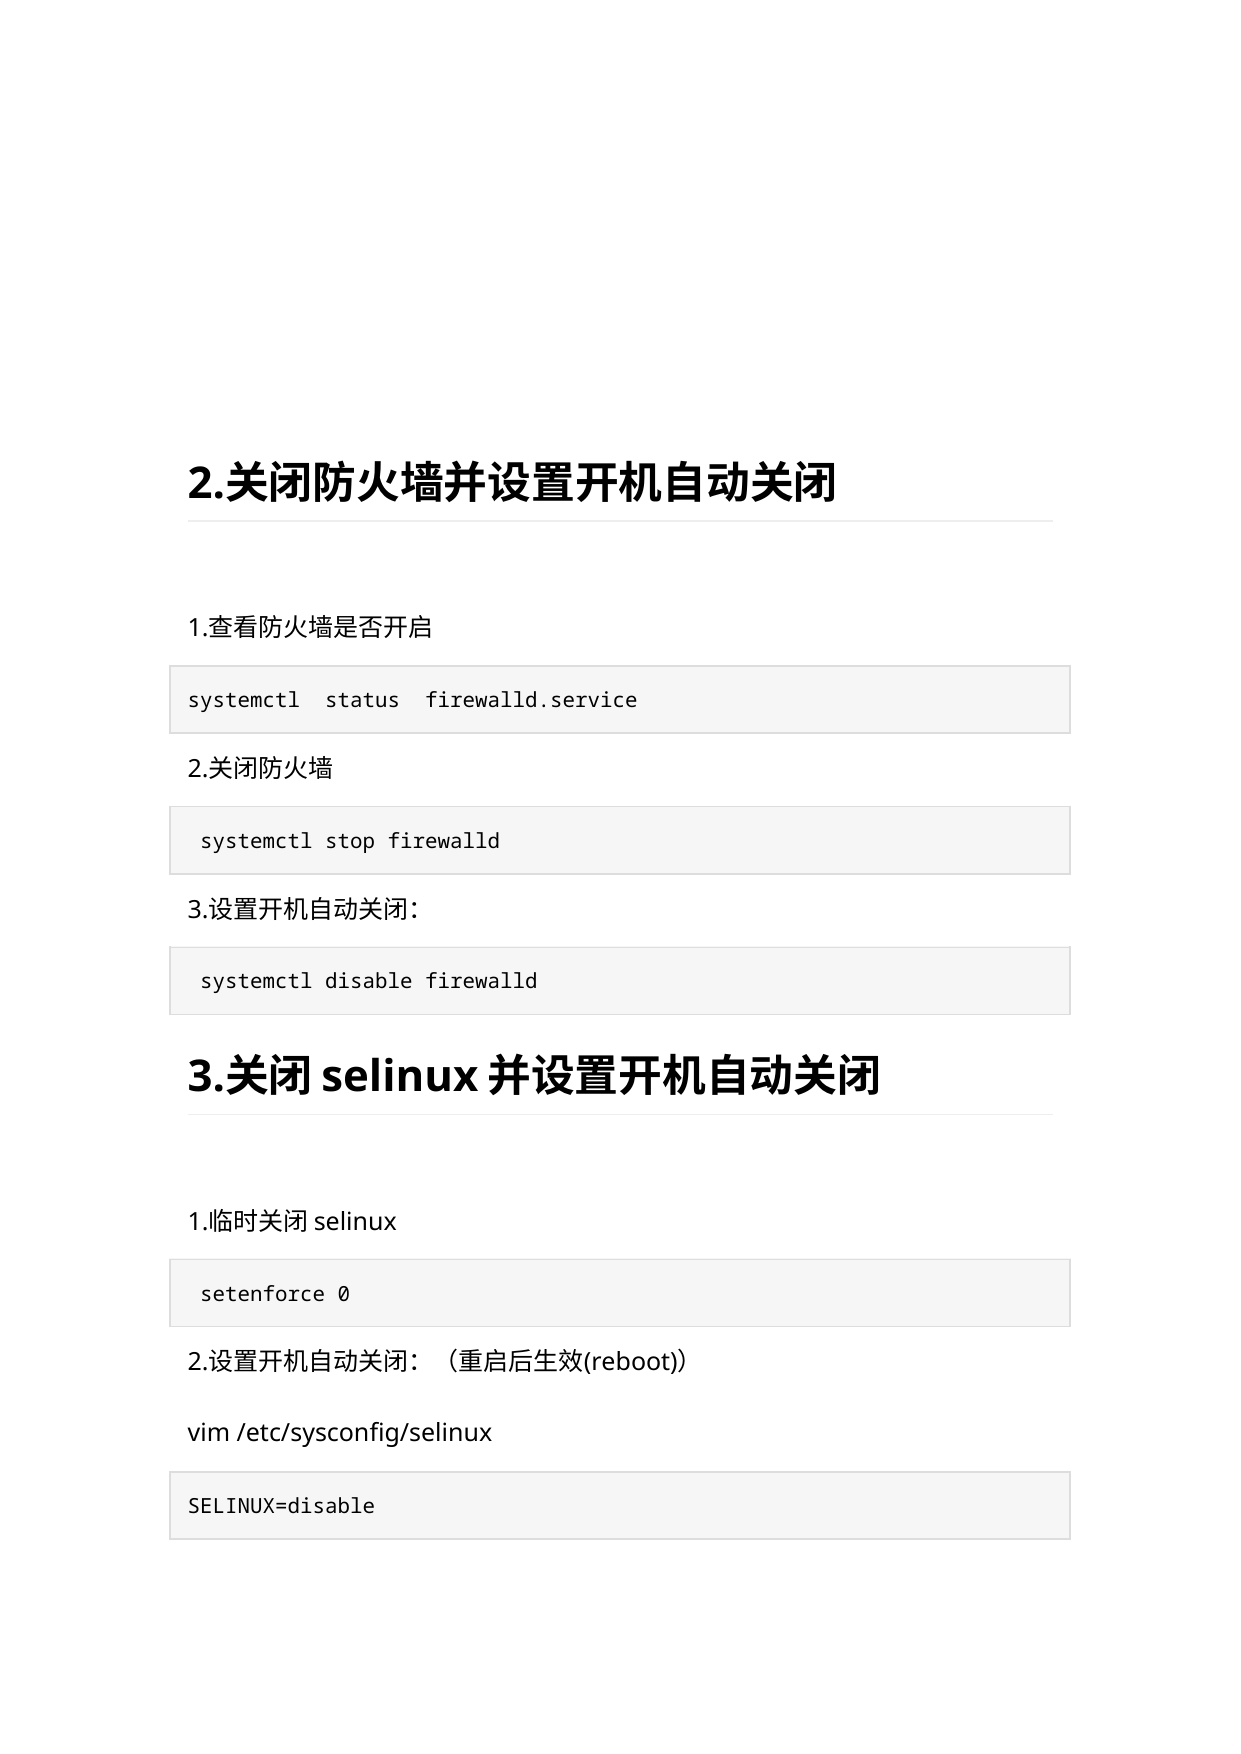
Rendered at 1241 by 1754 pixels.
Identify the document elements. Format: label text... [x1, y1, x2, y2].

text SELINUX=disable [171, 1473, 1069, 1538]
text systemctl stop firewalld [171, 807, 1069, 873]
text 1.查看防火墙是否开启 [187, 593, 1053, 658]
subtitle 3.关闭selinux并设置开机自动关闭 [187, 1040, 1053, 1115]
text 2.设置开机自动关闭：（重启后生效(reboot)） [187, 1327, 1053, 1392]
text setenforce 0 [171, 1260, 1069, 1326]
text vim /etc/sysconfig/selinux [187, 1399, 1053, 1464]
text systemctl disable firewalld [171, 948, 1069, 1014]
text 2.关闭防火墙 [187, 734, 1053, 799]
subtitle 2.关闭防火墙并设置开机自动关闭 [187, 447, 1053, 522]
text systemctl status firewalld.service [171, 667, 1069, 732]
text 3.设置开机自动关闭： [187, 875, 1053, 940]
text 1.临时关闭selinux [187, 1187, 1053, 1252]
